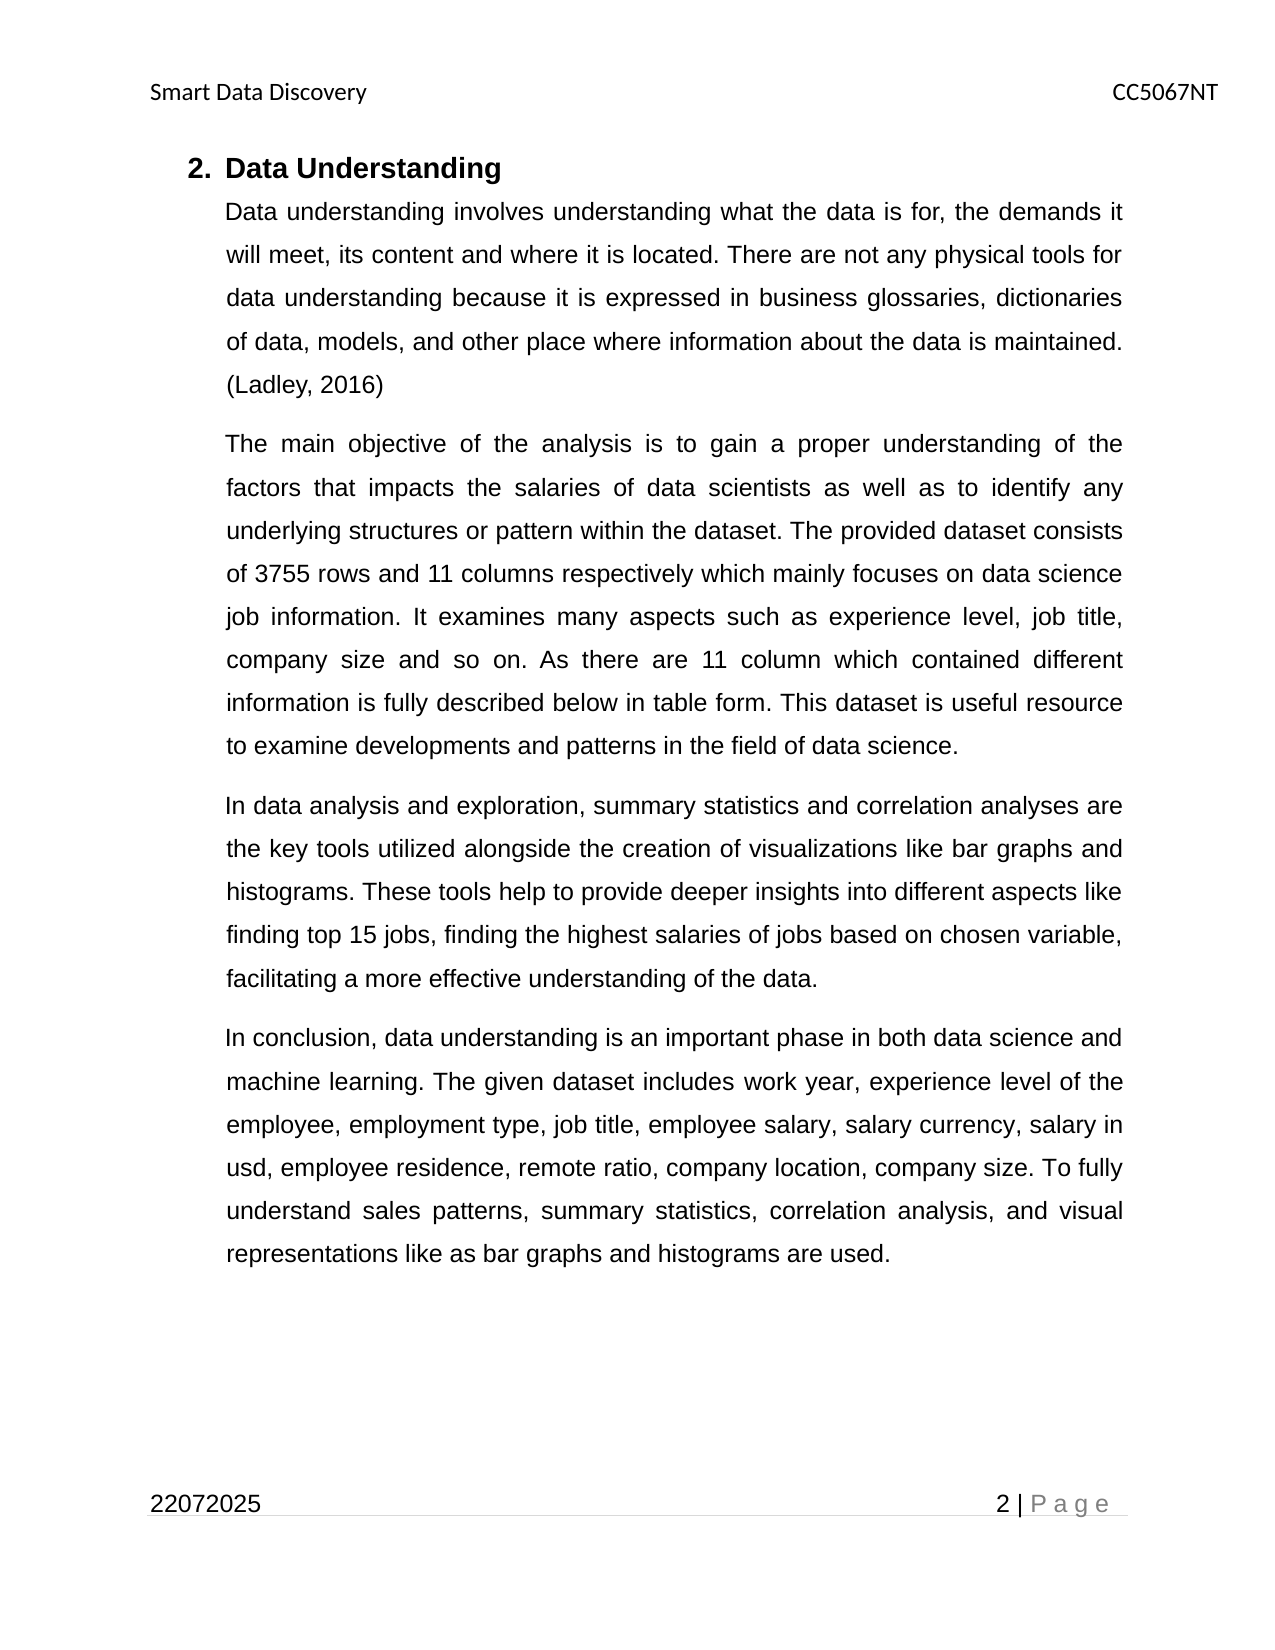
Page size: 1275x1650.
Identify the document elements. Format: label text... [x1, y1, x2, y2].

subtitle Data Understanding [187, 151, 1210, 184]
text In conclusion, data understanding is an important phase in both data science and machine learning. The given dataset includes work year, experience level of the employee, employment type, job title, employee salary, salary currency, salary in usd, employee residence, remote ratio, company location, company size. To fully understand sales patterns, summary statistics, correlation analysis, and visual representations like as bar graphs and histograms are used. [224, 1023, 1124, 1268]
text In data analysis and exploration, summary statistics and correlation analyses are the key tools utilized alongside the creation of visualizations like bar graphs and histograms. These tools help to provide deeper insights into different aspects like finding top 15 jobs, finding the highest salaries of jobs based on chosen variable, facilitating a more effective understanding of the data. [224, 791, 1124, 992]
text Data understanding involves understanding what the data is for, the demands it will meet, its content and where it is located. There are not any physical tools for data understanding because it is expressed in business glossaries, dictionaries of data, models, and other place where information about the data is maintained. [224, 197, 1124, 398]
text The main objective of the analysis is to gain a proper understanding of the factors that impacts the salaries of data scientists as well as to identify any underlying structures or pattern within the dataset. The provided dataset consists of 3755 rows and 11 columns respectively which mainly focuses on data science job information. It examines many aspects such as experience level, job title, company size and so on. As there are 11 column which contained different information is fully described below in table form. This dataset is useful resource to examine developments and patterns in the field of data science. [224, 429, 1124, 760]
